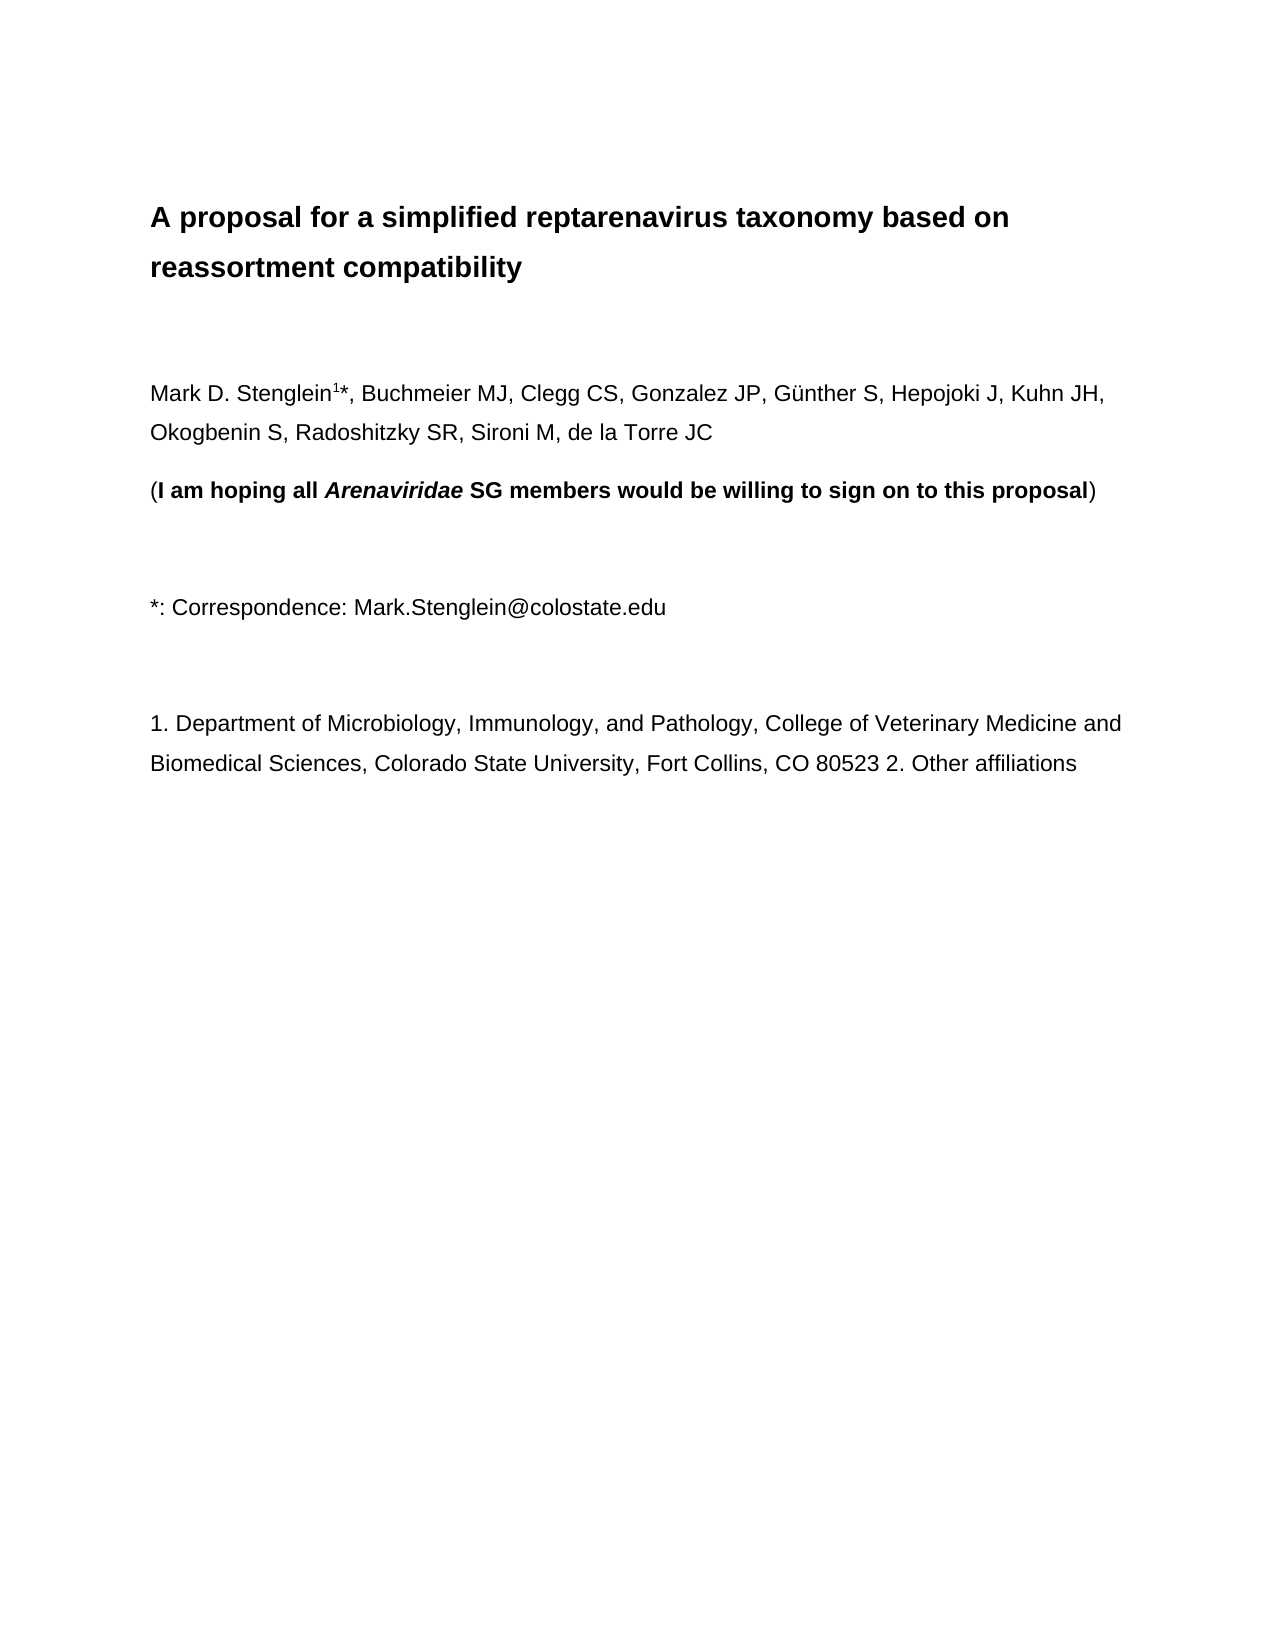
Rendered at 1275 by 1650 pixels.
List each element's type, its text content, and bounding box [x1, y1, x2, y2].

text *: Correspondence: Mark.Stenglein@colostate.edu [150, 594, 1125, 620]
text Mark D. Stenglein1*, Buchmeier MJ, Clegg CS, Gonzalez JP, Günther S, Hepojoki J, Kuhn JH, Okogbenin S, Radoshitzky SR, Sironi M, de la Torre JC [150, 380, 1125, 446]
text 1. Department of Microbiology, Immunology, and Pathology, College of Veterinary Medicine and Biomedical Sciences, Colorado State University, Fort Collins, CO 80523 2. Other affiliations [150, 710, 1125, 776]
subtitle A proposal for a simplified reptarenavirus taxonomy based on reassortment compatibility [150, 200, 1125, 284]
text (I am hoping all Arenaviridae SG members would be willing to sign on to this proposal) [150, 477, 1125, 504]
